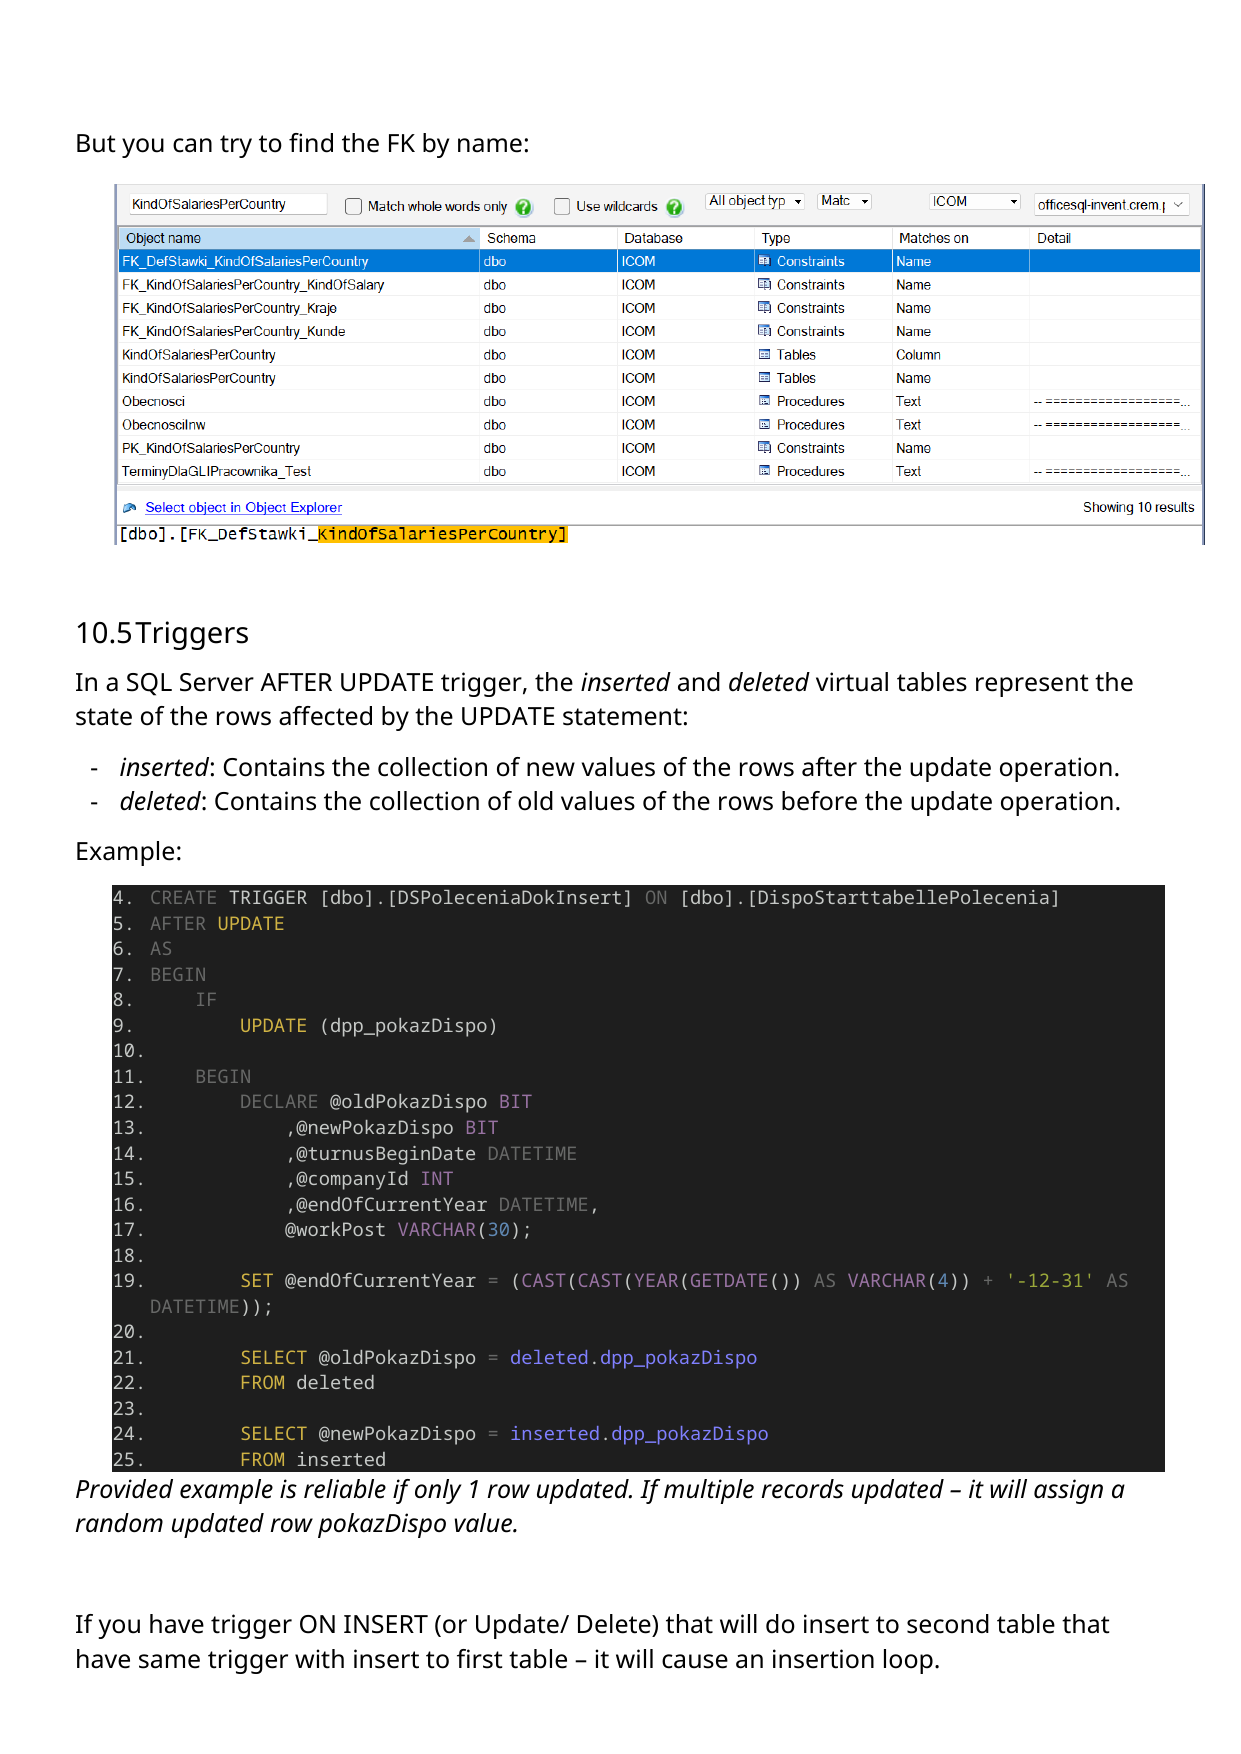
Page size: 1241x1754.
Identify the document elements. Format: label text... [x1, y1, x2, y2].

list CREATE TRIGGER [dbo].[DSPoleceniaDokInsert] ON [dbo].[DispoStarttabellePolecenia] [112, 885, 1165, 910]
list BEGIN [112, 1063, 1165, 1089]
text Example: [75, 834, 1165, 868]
list ,@turnusBeginDate DATETIME [112, 1140, 1165, 1165]
picture [114, 184, 1205, 545]
list ,@newPokazDispo BIT [112, 1114, 1165, 1140]
subtitle Triggers [75, 612, 1165, 652]
list ,@endOfCurrentYear DATETIME, [112, 1191, 1165, 1216]
list AFTER UPDATE [112, 910, 1165, 936]
list SELECT @oldPokazDispo = deleted.dpp_pokazDispo [112, 1344, 1165, 1369]
list FROM deleted [112, 1369, 1165, 1395]
text But you can try to find the FK by name: [75, 126, 1165, 160]
text In a SQL Server AFTER UPDATE trigger, the inserted and deleted virtual tables represent the state of the rows affected by the UPDATE statement: [75, 664, 1165, 732]
list AS [112, 936, 1165, 961]
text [75, 1607, 1165, 1675]
list ,@companyId INT [112, 1165, 1165, 1191]
list BEGIN [112, 961, 1165, 987]
list IF [112, 987, 1165, 1012]
list @workPost VARCHAR(30); [112, 1216, 1165, 1242]
list SET @endOfCurrentYear = (CAST(CAST(YEAR(GETDATE()) AS VARCHAR(4)) + '-12-31' AS DATETIME)); [112, 1267, 1165, 1318]
text Provided example is reliable if only 1 row updated. If multiple records updated – it will assign a random updated row pokazDispo value. [75, 1472, 1165, 1540]
list inserted: Contains the collection of new values of the rows after the update operation. [90, 749, 1165, 783]
list deleted: Contains the collection of old values of the rows before the update operation. [90, 783, 1165, 817]
list DECLARE @oldPokazDispo BIT [112, 1089, 1165, 1114]
list SELECT @newPokazDispo = inserted.dpp_pokazDispo [112, 1421, 1165, 1446]
list FROM inserted [112, 1446, 1165, 1472]
list UPDATE (dpp_pokazDispo) [112, 1012, 1165, 1038]
